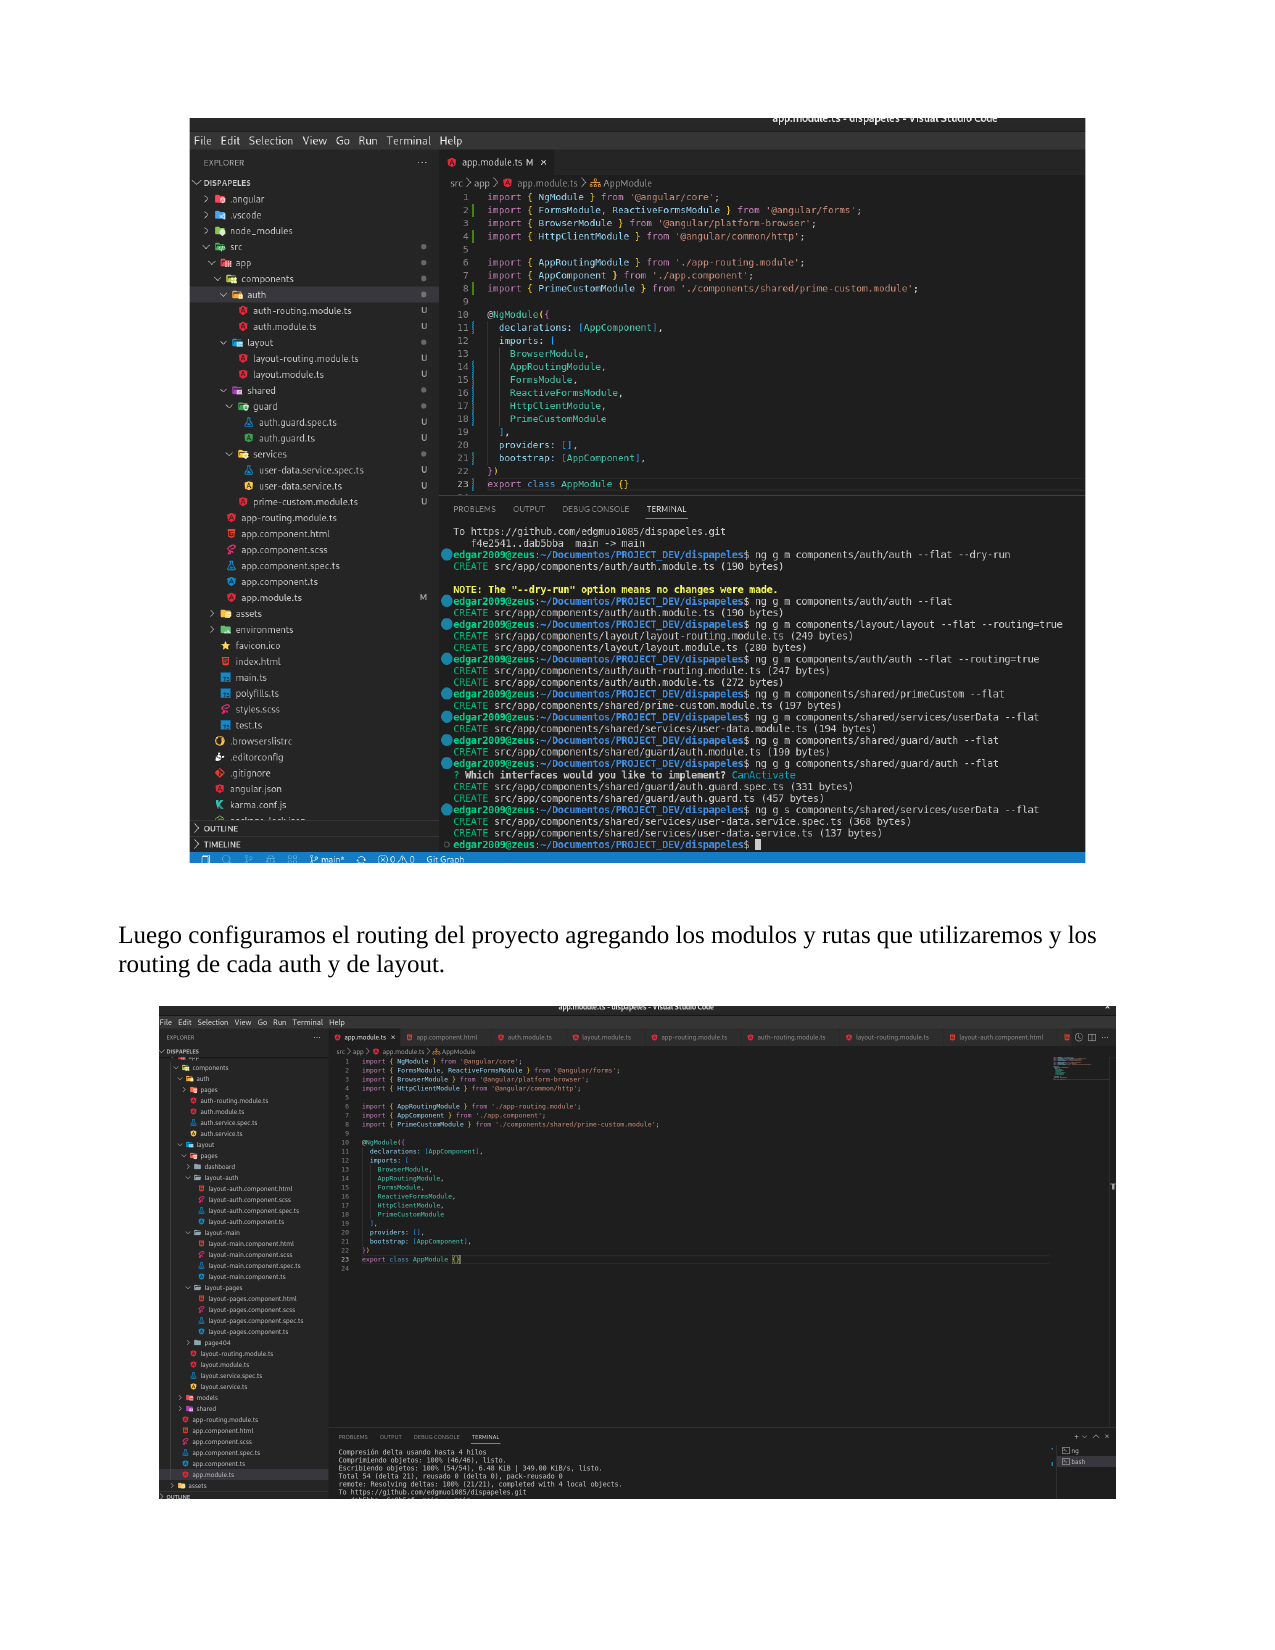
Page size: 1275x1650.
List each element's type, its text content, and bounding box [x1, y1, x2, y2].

picture [159, 1006, 1116, 1499]
picture [189, 118, 1086, 863]
text Luego configuramos el routing del proyecto agregando los modulos y rutas que utilizaremos y los routing de cada auth y de layout. [118, 920, 1157, 978]
